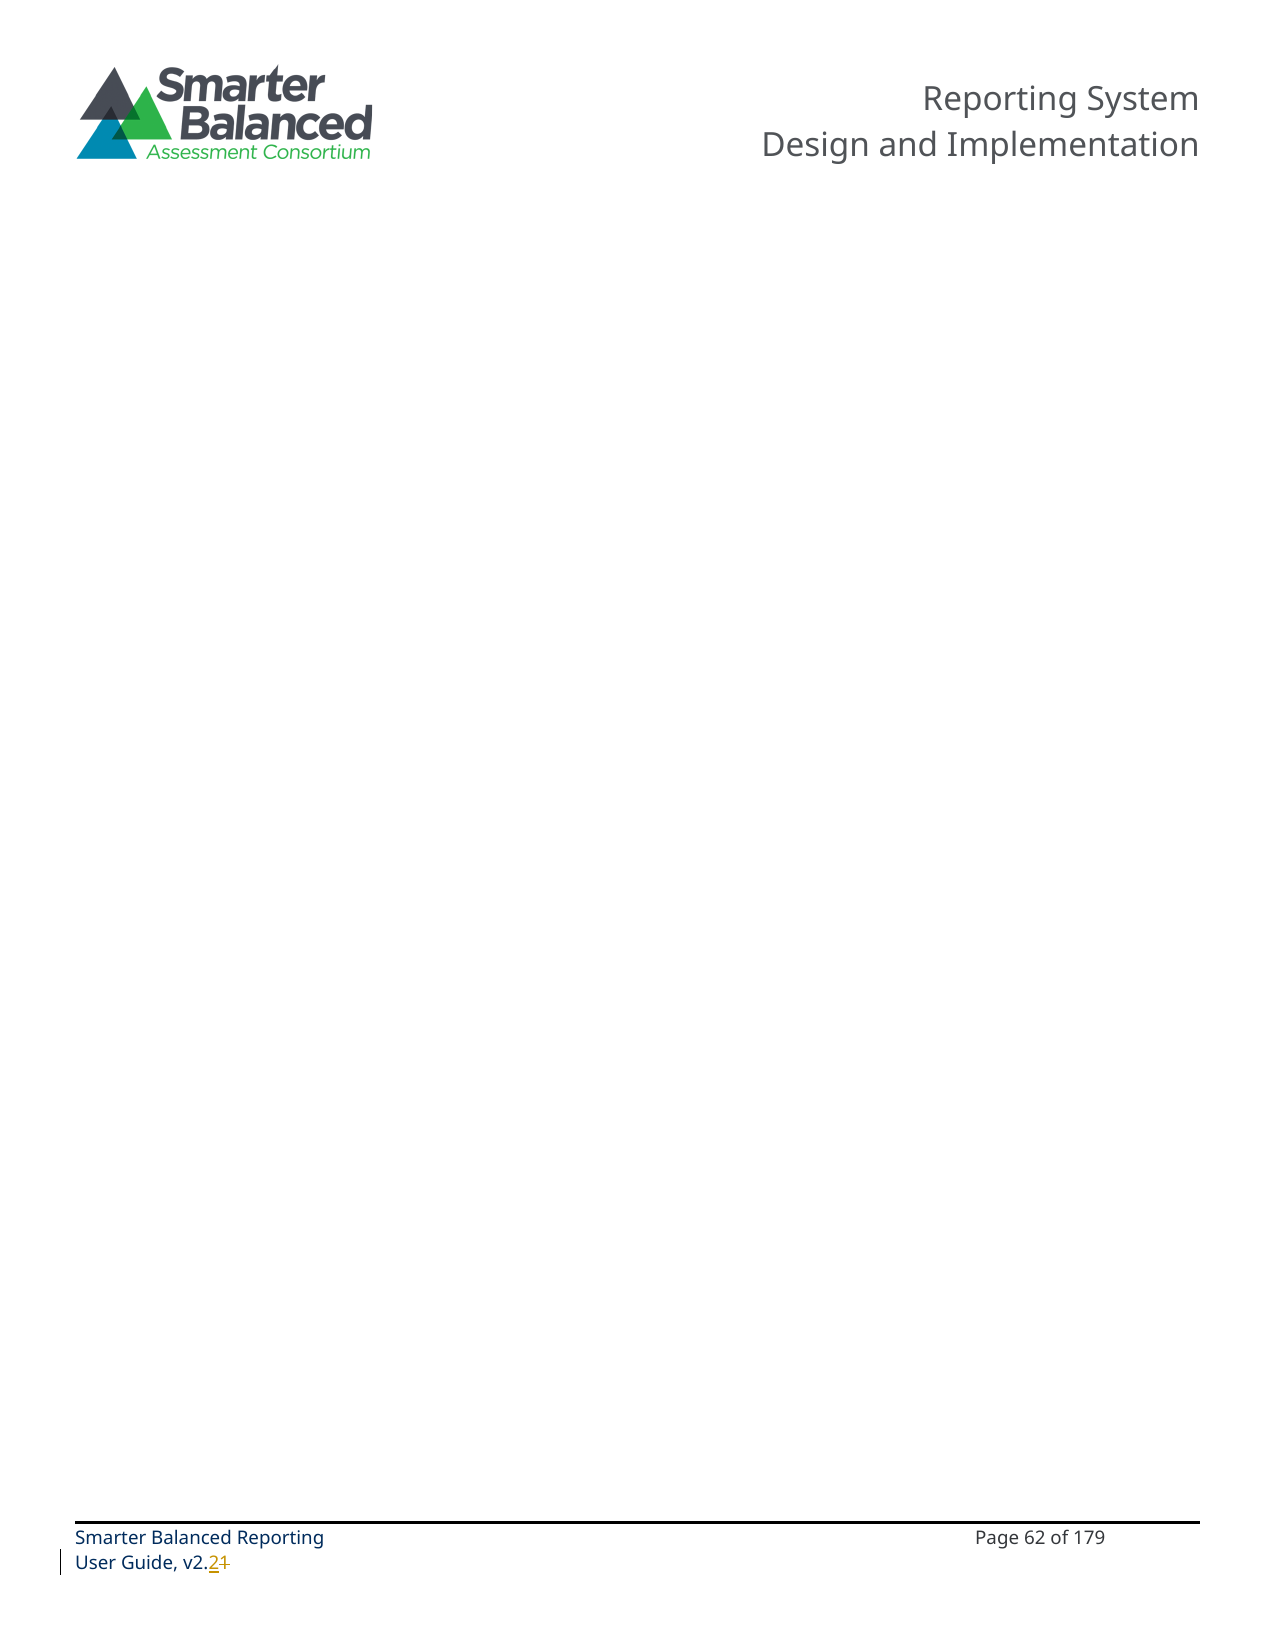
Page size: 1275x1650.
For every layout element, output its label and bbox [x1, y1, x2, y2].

picture [76, 64, 373, 159]
